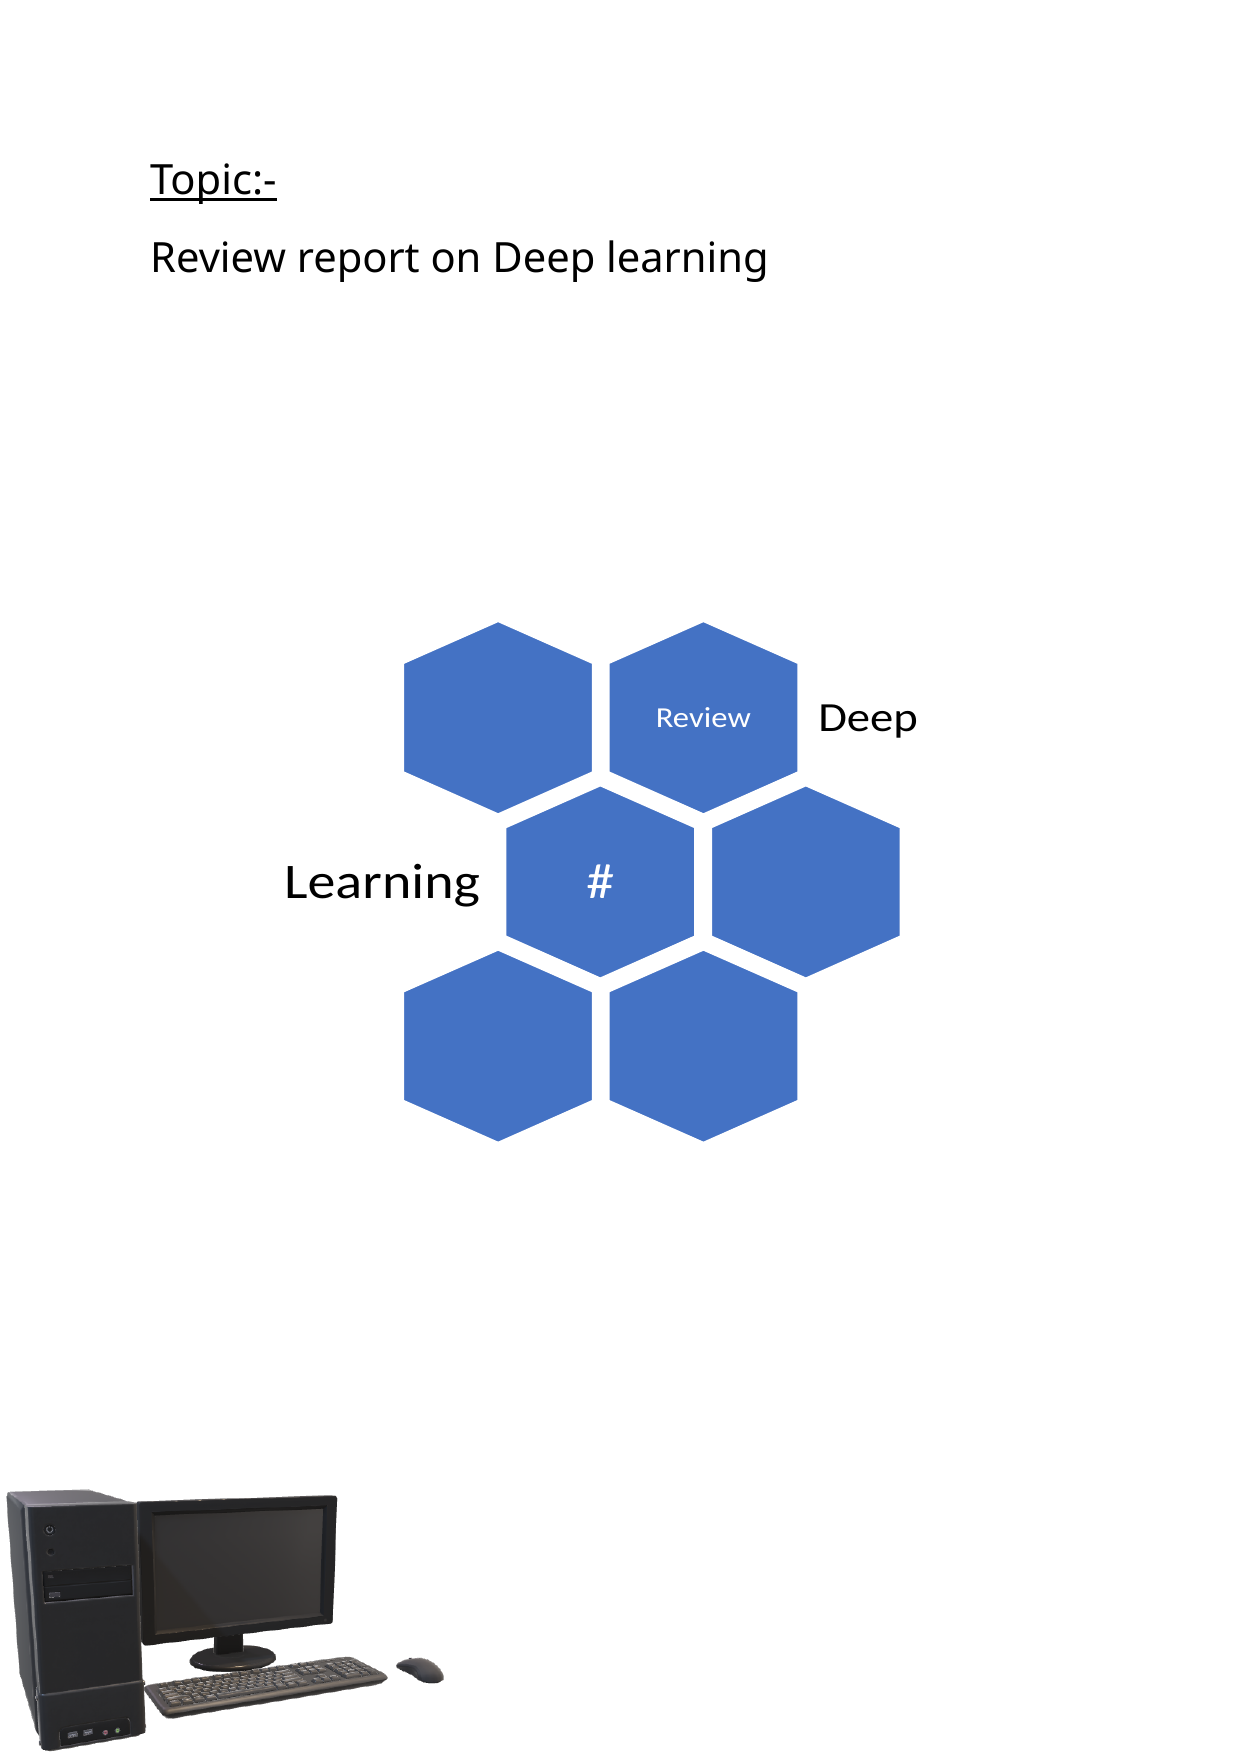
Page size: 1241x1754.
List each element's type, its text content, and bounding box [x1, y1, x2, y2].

text Review report on Deep learning [150, 228, 1090, 285]
text Topic:- [150, 150, 1090, 207]
picture [5, 1422, 458, 1754]
